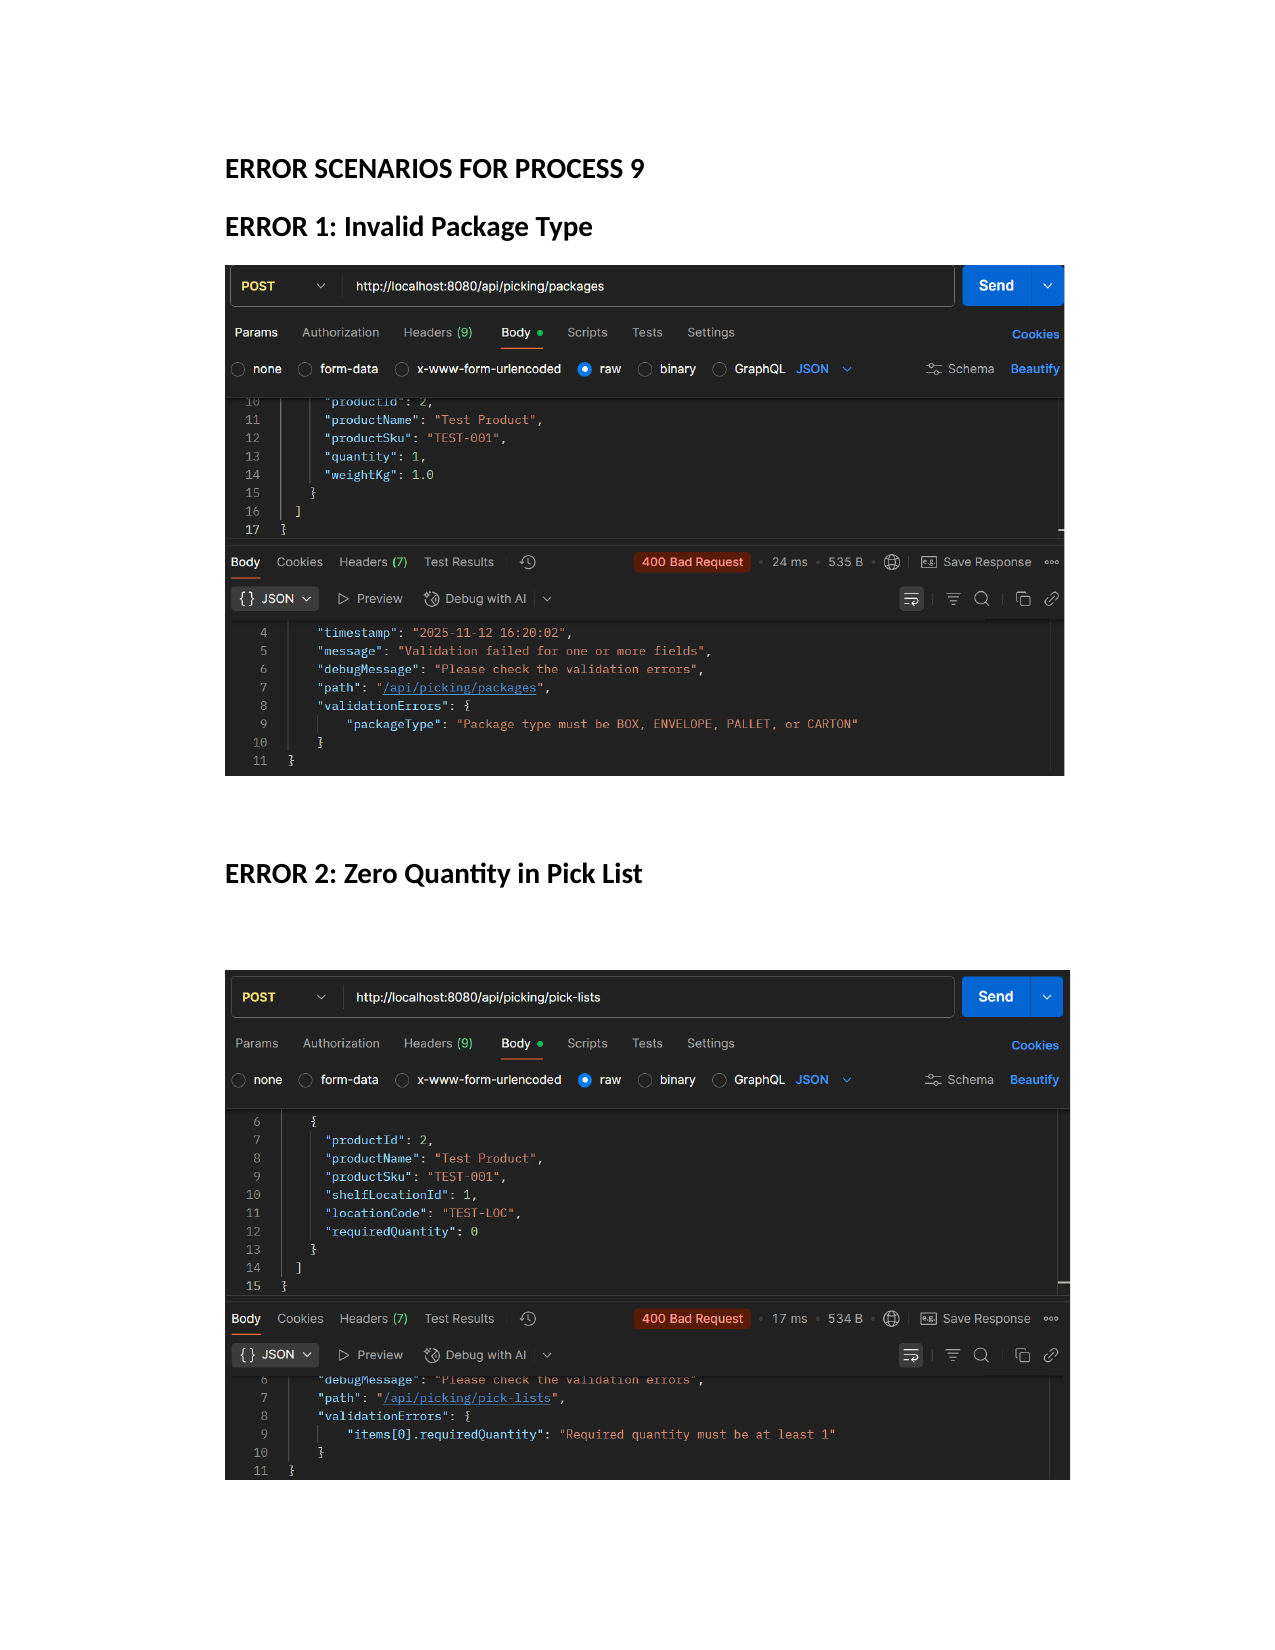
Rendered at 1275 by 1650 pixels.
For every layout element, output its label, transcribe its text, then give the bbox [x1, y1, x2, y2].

text ERROR 1: Invalid Package Type [225, 208, 1125, 243]
text ERROR 2: Zero Quantity in Pick List [225, 855, 1125, 891]
picture [225, 265, 1065, 776]
picture [225, 970, 1071, 1480]
text ERROR SCENARIOS FOR PROCESS 9 [225, 150, 1125, 186]
